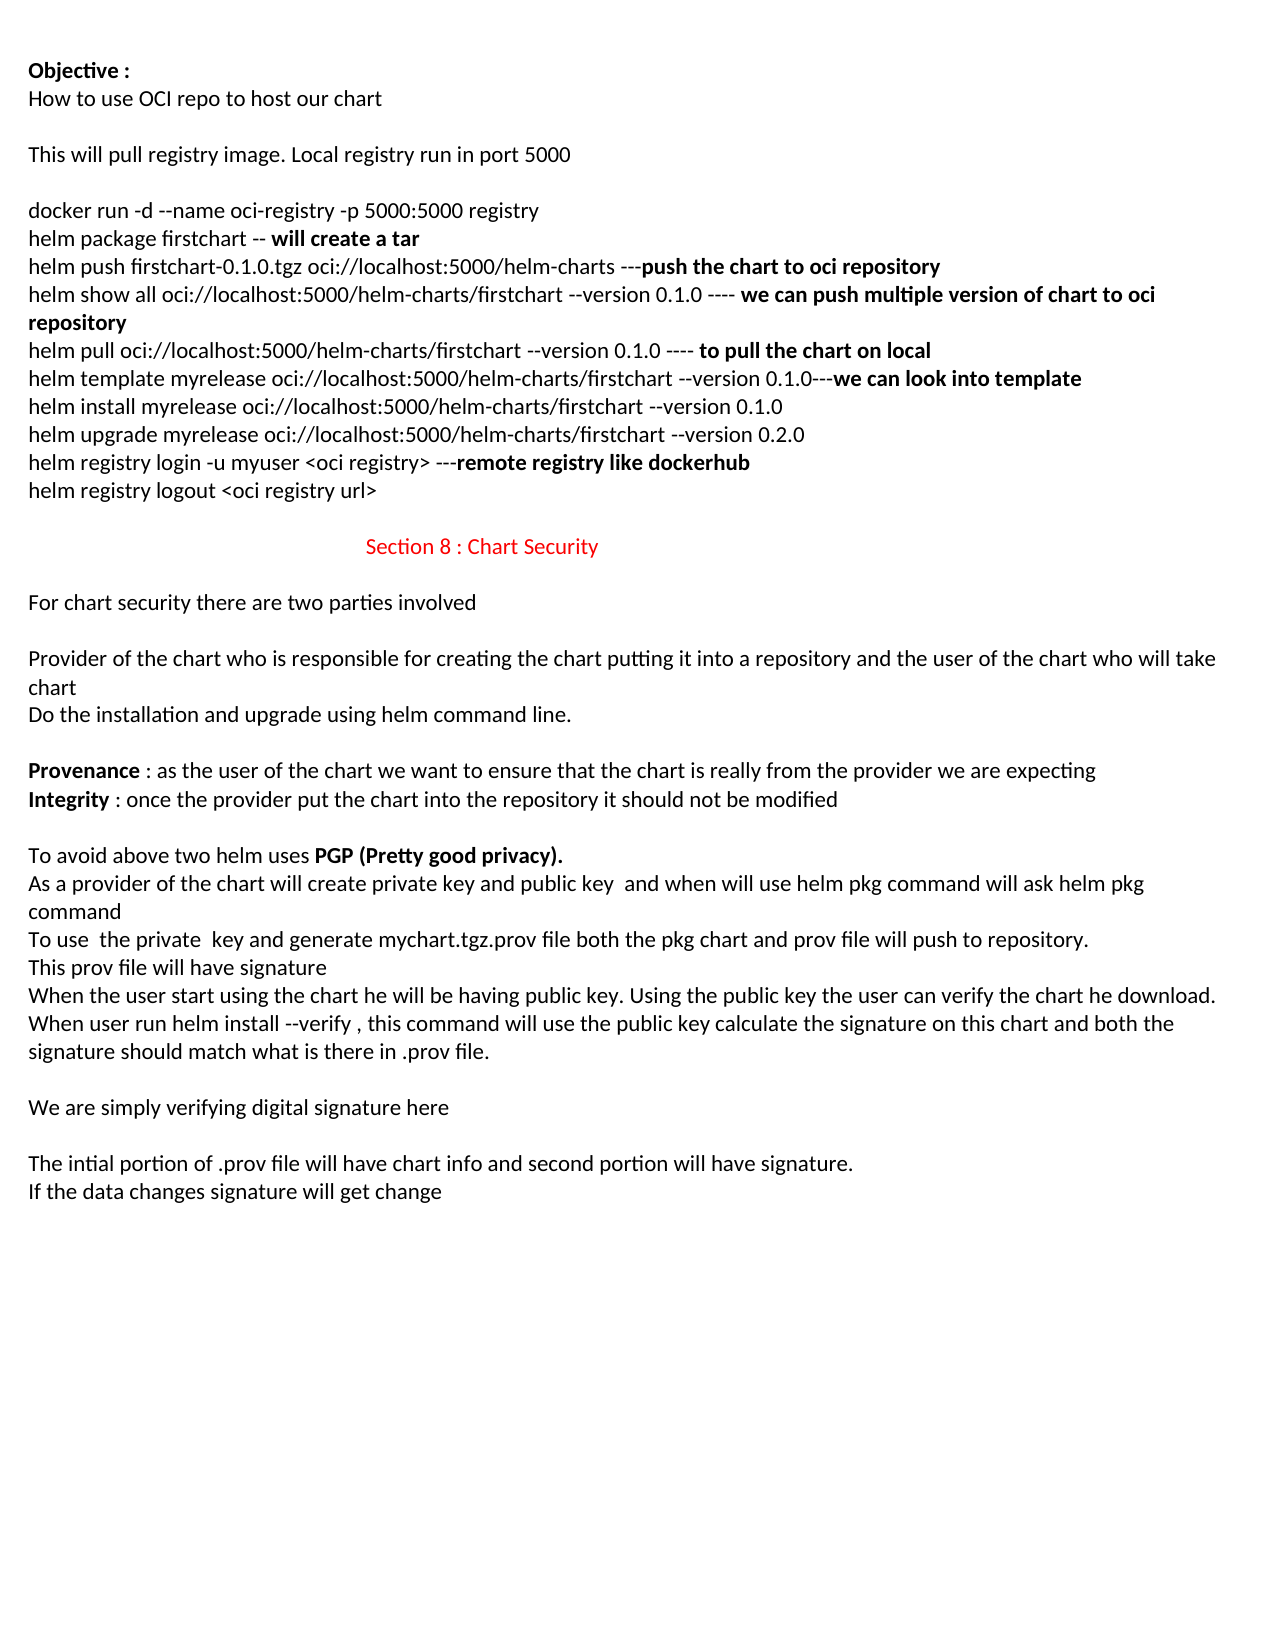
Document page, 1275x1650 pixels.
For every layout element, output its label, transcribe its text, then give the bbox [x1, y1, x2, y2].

text helm registry logout <oci registry url> [28, 476, 1237, 504]
text helm registry login -u myuser <oci registry> ---remote registry like dockerhub [28, 448, 1237, 476]
text helm upgrade myrelease oci://localhost:5000/helm-charts/firstchart --version 0.2.0 [28, 420, 1237, 448]
text helm install myrelease oci://localhost:5000/helm-charts/firstchart --version 0.1.0 [28, 392, 1237, 420]
text Objective : [28, 56, 1237, 84]
text If the data changes signature will get change [28, 1177, 1237, 1205]
text helm template myrelease oci://localhost:5000/helm-charts/firstchart --version 0.1.0---we can look into template [28, 364, 1237, 392]
text Provider of the chart who is responsible for creating the chart putting it into a repository and the user of the chart who will take chart [28, 644, 1237, 701]
text For chart security there are two parties involved [28, 588, 1237, 617]
text Section 8 : Chart Security [366, 532, 1237, 561]
text Integrity : once the provider put the chart into the repository it should not be modified [28, 785, 1237, 813]
text To use the private key and generate mychart.tgz.prov file both the pkg chart and prov file will push to repository. [28, 925, 1237, 953]
text docker run -d --name oci-registry -p 5000:5000 registry [28, 196, 1237, 224]
text helm show all oci://localhost:5000/helm-charts/firstchart --version 0.1.0 ---- we can push multiple version of chart to oci repository [28, 280, 1237, 336]
text The intial portion of .prov file will have chart info and second portion will have signature. [28, 1149, 1237, 1177]
text Provenance : as the user of the chart we want to ensure that the chart is really from the provider we are expecting [28, 757, 1237, 785]
text helm push firstchart-0.1.0.tgz oci://localhost:5000/helm-charts ---push the chart to oci repository [28, 252, 1237, 280]
text How to use OCI repo to host our chart [28, 84, 1237, 112]
text helm pull oci://localhost:5000/helm-charts/firstchart --version 0.1.0 ---- to pull the chart on local [28, 336, 1237, 364]
text When user run helm install --verify , this command will use the public key calculate the signature on this chart and both the signature should match what is there in .prov file. [28, 1009, 1237, 1065]
text Do the installation and upgrade using helm command line. [28, 701, 1237, 729]
text To avoid above two helm uses PGP (Pretty good privacy). [28, 841, 1237, 869]
text This prov file will have signature [28, 953, 1237, 981]
text When the user start using the chart he will be having public key. Using the public key the user can verify the chart he download. [28, 981, 1237, 1009]
text This will pull registry image. Local registry run in port 5000 [28, 140, 1237, 168]
text helm package firstchart -- will create a tar [28, 224, 1237, 252]
text As a provider of the chart will create private key and public key and when will use helm pkg command will ask helm pkg command [28, 869, 1237, 925]
text We are simply verifying digital signature here [28, 1093, 1237, 1121]
